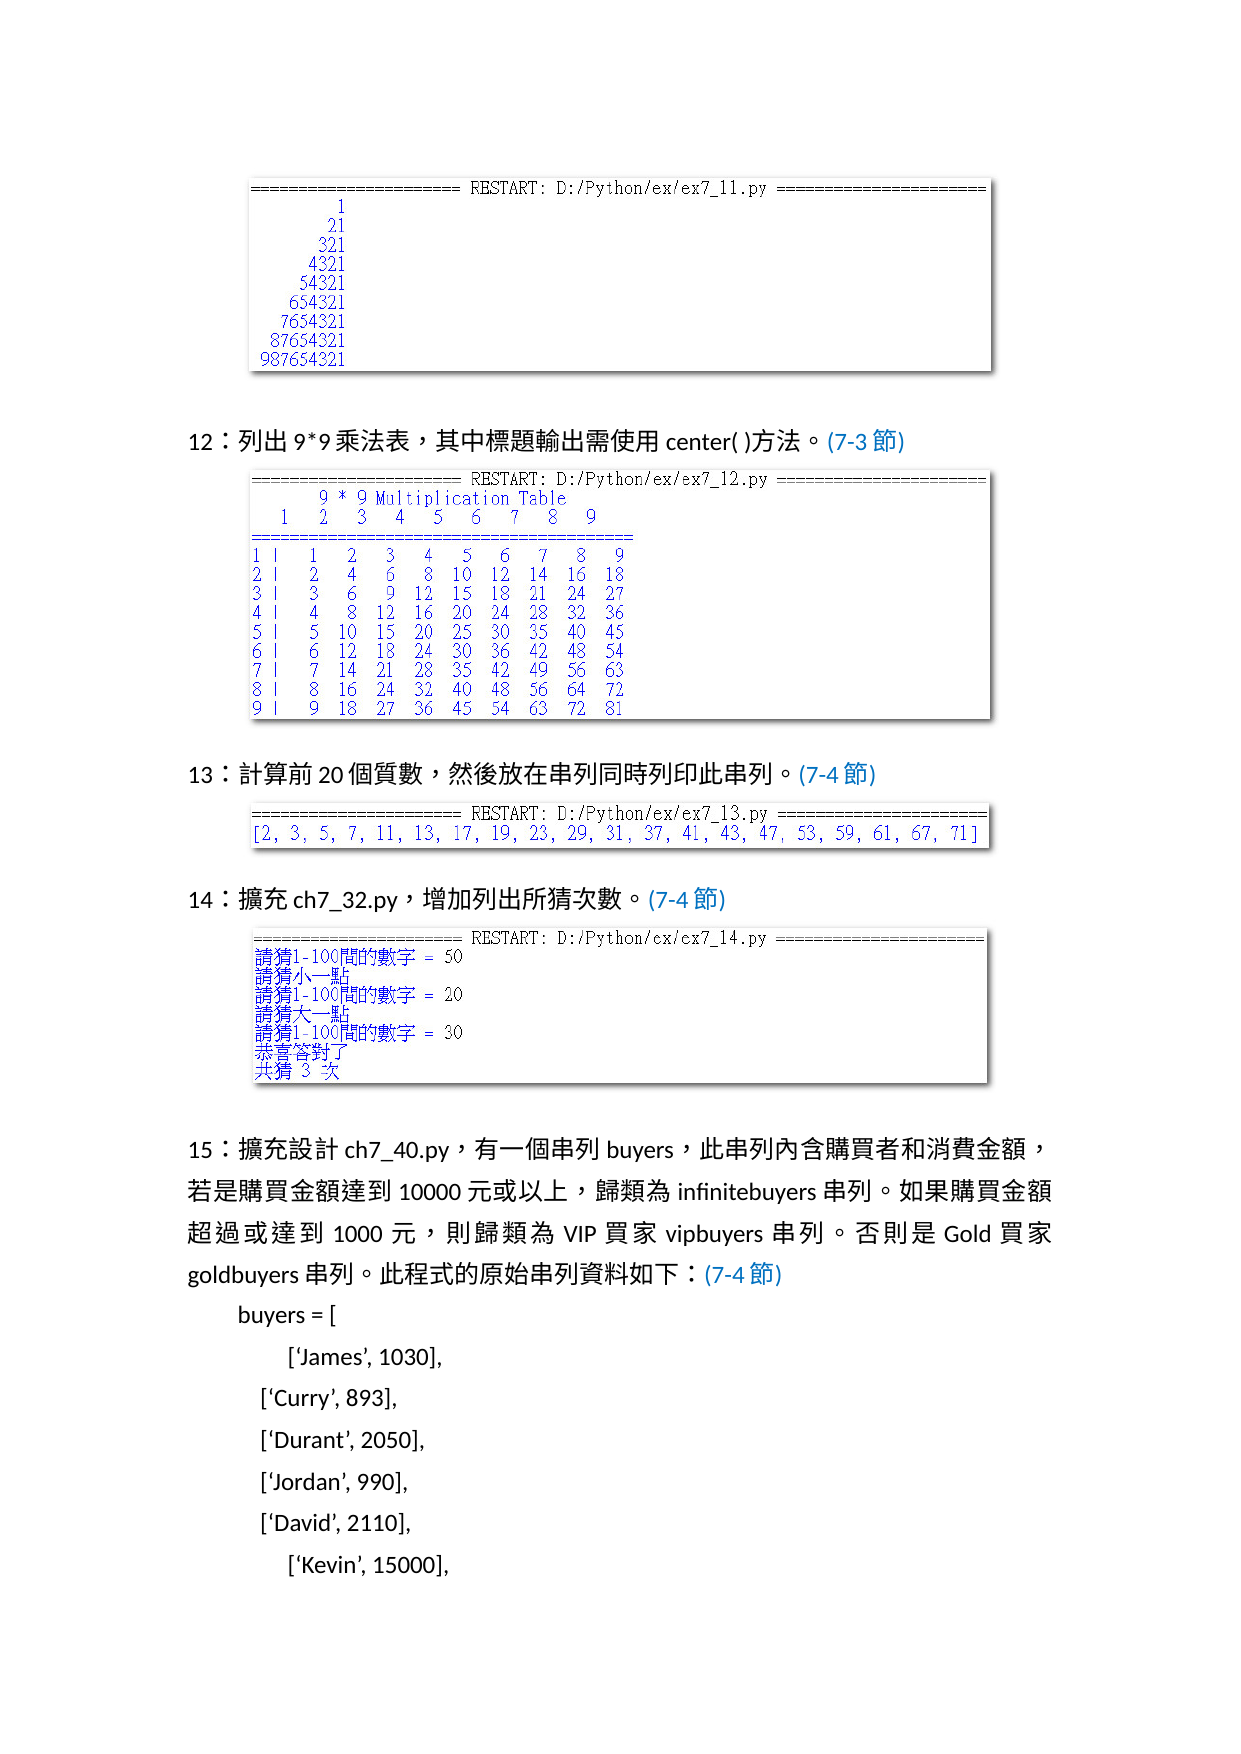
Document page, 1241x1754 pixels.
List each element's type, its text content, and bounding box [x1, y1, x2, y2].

text [‘David’, 2110], [237, 1502, 1053, 1544]
text 12：列出9*9乘法表，其中標題輸出需使用center( )方法。(7-3節) [187, 419, 1053, 460]
text [‘Kevin’, 15000], [237, 1544, 1053, 1585]
text buyers = [ [237, 1294, 1053, 1335]
text [‘Curry’, 893], [237, 1377, 1053, 1419]
text 15：擴充設計ch7_40.py，有一個串列buyers，此串列內含購買者和消費金額，若是購買金額達到10000元或以上，歸類為infinitebuyers串列。如果購買金額超過或達到1000元，則歸類為VIP買家vipbuyers串列。否則是Gold買家goldbuyers串列。此程式的原始串列資料如下：(7-4節) [187, 1127, 1053, 1294]
picture [241, 793, 999, 858]
picture [243, 918, 997, 1093]
text [‘Jordan’, 990], [237, 1460, 1053, 1502]
text [‘Durant’, 2050], [237, 1419, 1053, 1460]
text 13：計算前20個質數，然後放在串列同時列印此串列。(7-4節) [187, 752, 1053, 794]
text 14：擴充ch7_32.py，增加列出所猜次數。(7-4節) [187, 877, 1053, 919]
picture [240, 460, 1000, 729]
text [‘James’, 1030], [237, 1335, 1053, 1377]
picture [240, 168, 1001, 381]
